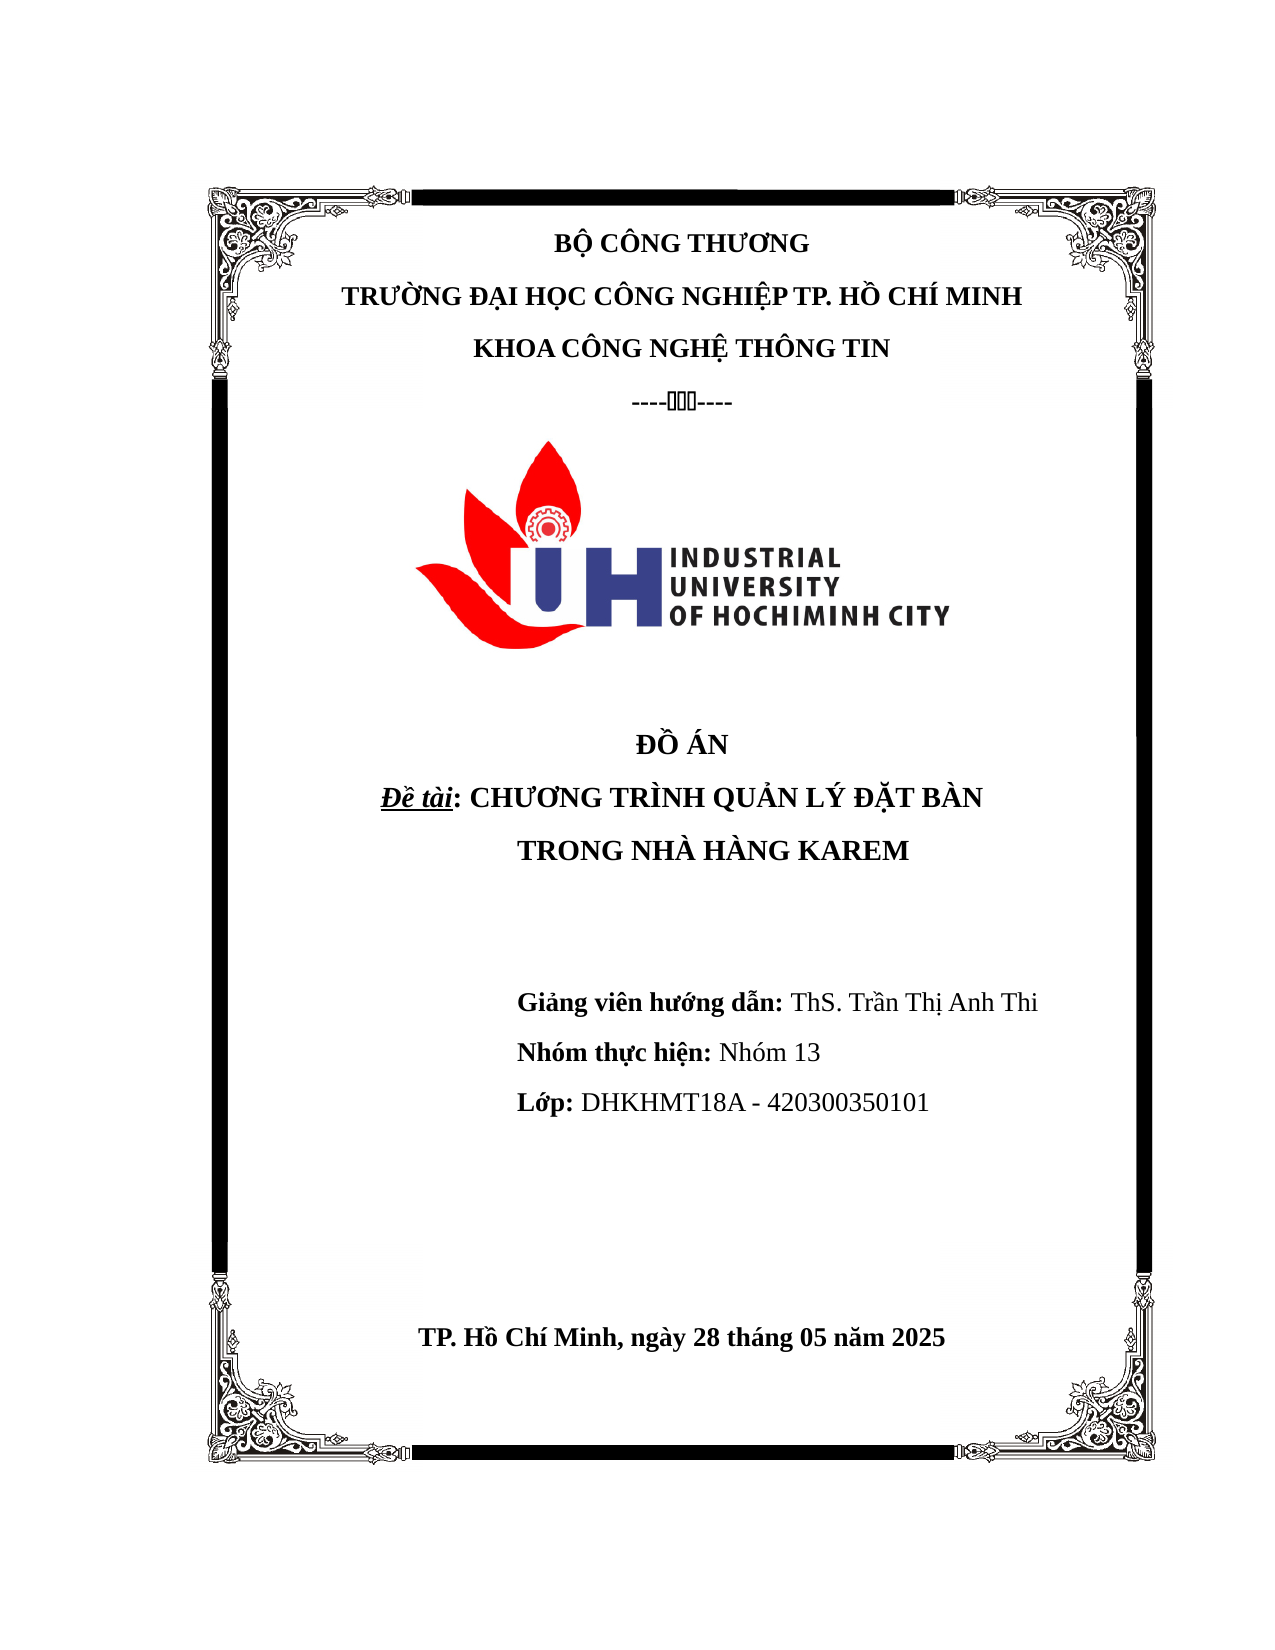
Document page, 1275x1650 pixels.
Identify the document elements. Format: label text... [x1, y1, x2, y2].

text Đề tài: CHƯƠNG TRÌNH QUẢN LÝ ĐẶT BÀN [207, 780, 1157, 813]
text TP. Hồ Chí Minh, ngày 28 tháng 05 năm 2025 [207, 1321, 1157, 1352]
picture [940, 1240, 1173, 1470]
text Lớp: DHKHMT18A - 420300350101 [207, 1086, 1157, 1118]
text ĐỒ ÁN [207, 727, 1157, 761]
text Giảng viên hướng dẫn: ThS. Trần Thị Anh Thi [207, 986, 1157, 1017]
picture [190, 178, 423, 408]
text -------- [207, 384, 1157, 416]
text TRONG NHÀ HÀNG KAREM [207, 833, 1157, 866]
text KHOA CÔNG NGHỆ THÔNG TIN [207, 332, 1157, 363]
text TRƯỜNG ĐẠI HỌC CÔNG NGHIỆP TP. HỒ CHÍ MINH [207, 280, 1157, 311]
text BỘ CÔNG THƯƠNG [207, 227, 1157, 258]
picture [190, 1242, 423, 1472]
text Nhóm thực hiện: Nhóm 13 [207, 1036, 1157, 1067]
picture [408, 435, 956, 656]
picture [940, 178, 1173, 408]
